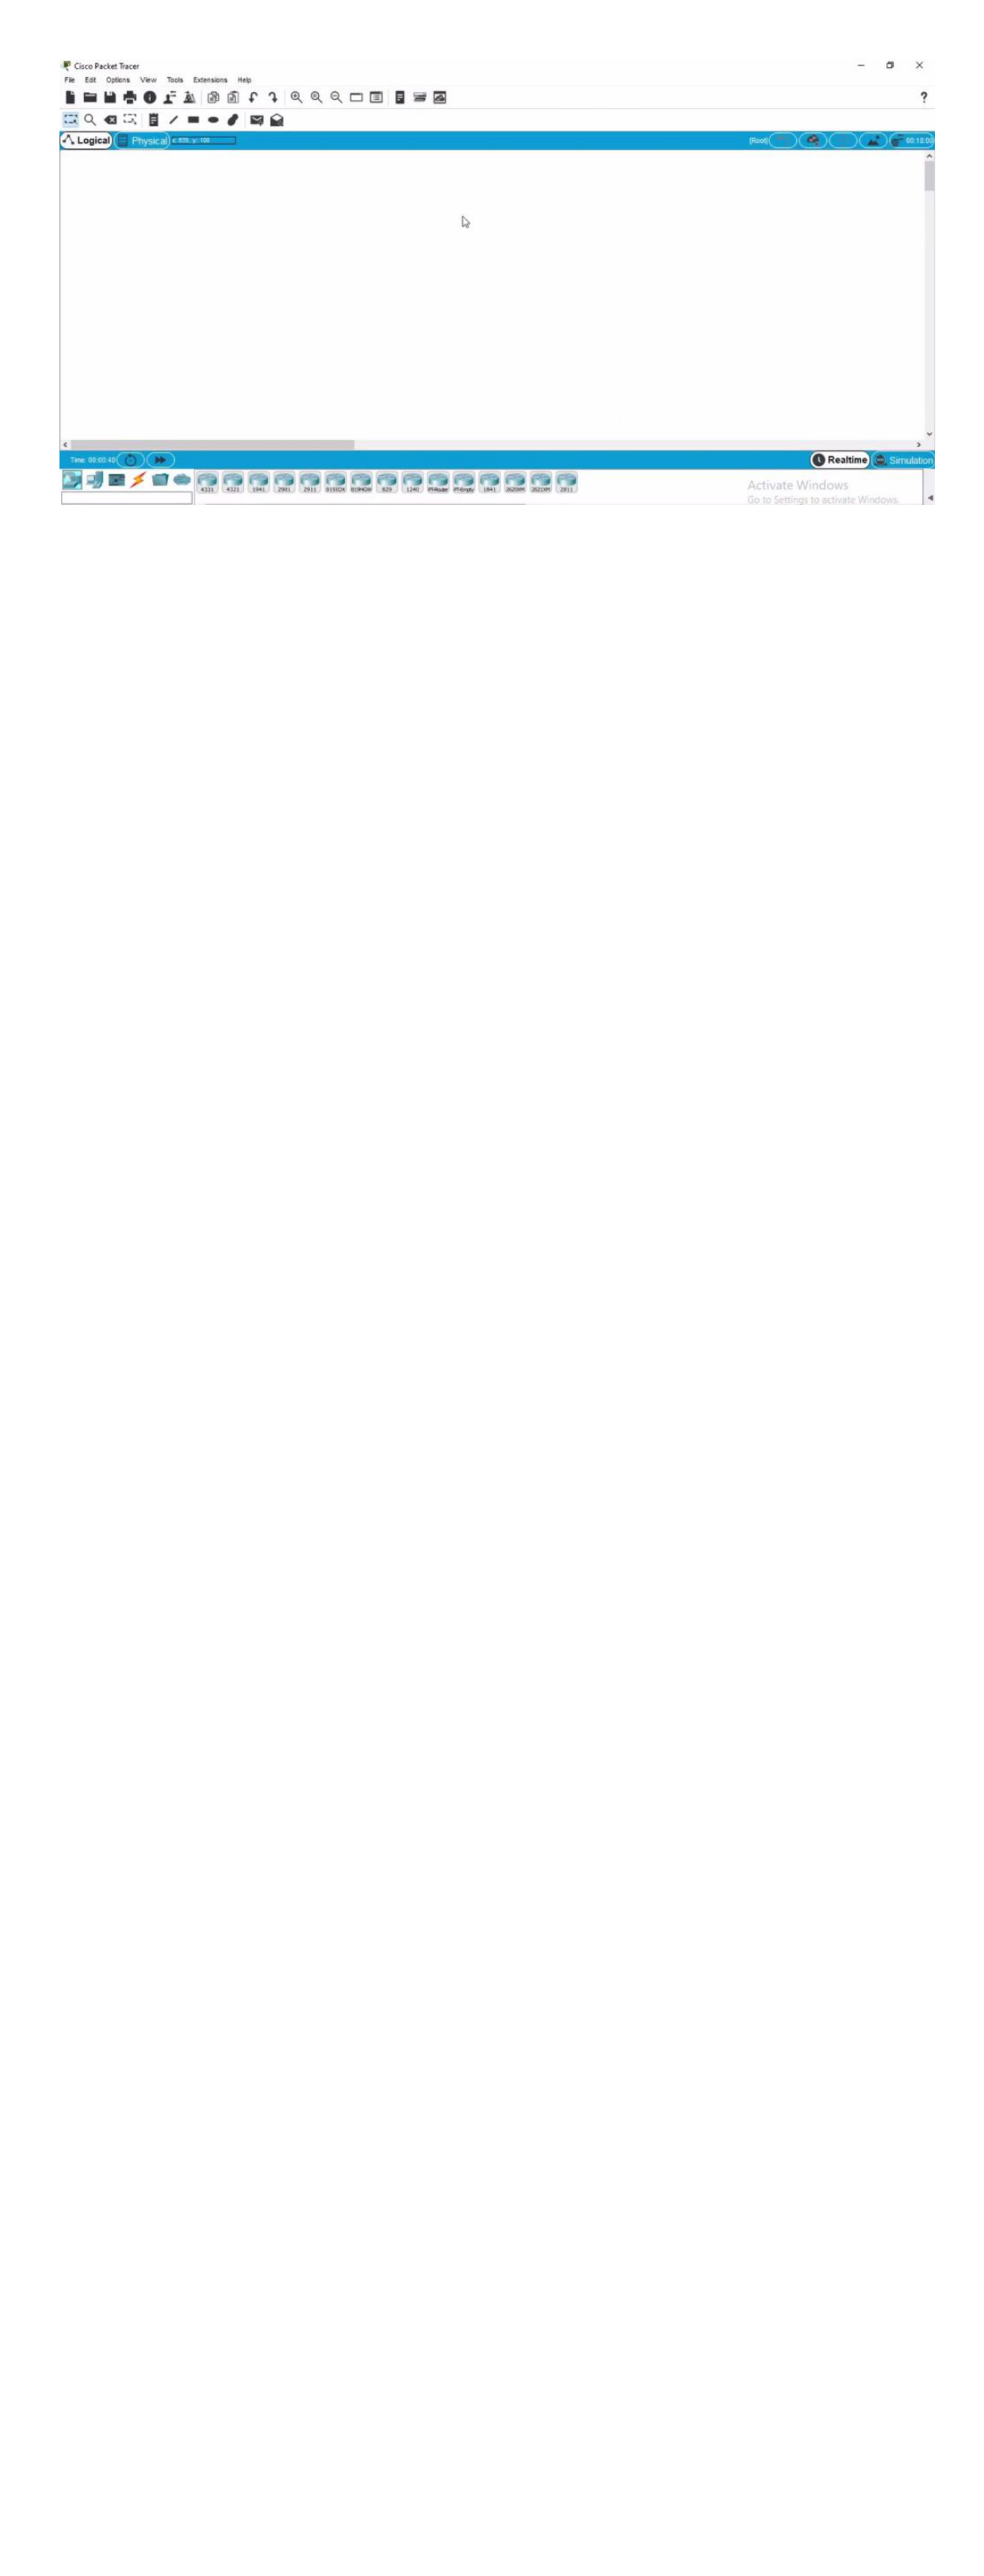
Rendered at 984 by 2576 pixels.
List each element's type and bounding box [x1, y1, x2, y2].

picture [59, 59, 936, 505]
